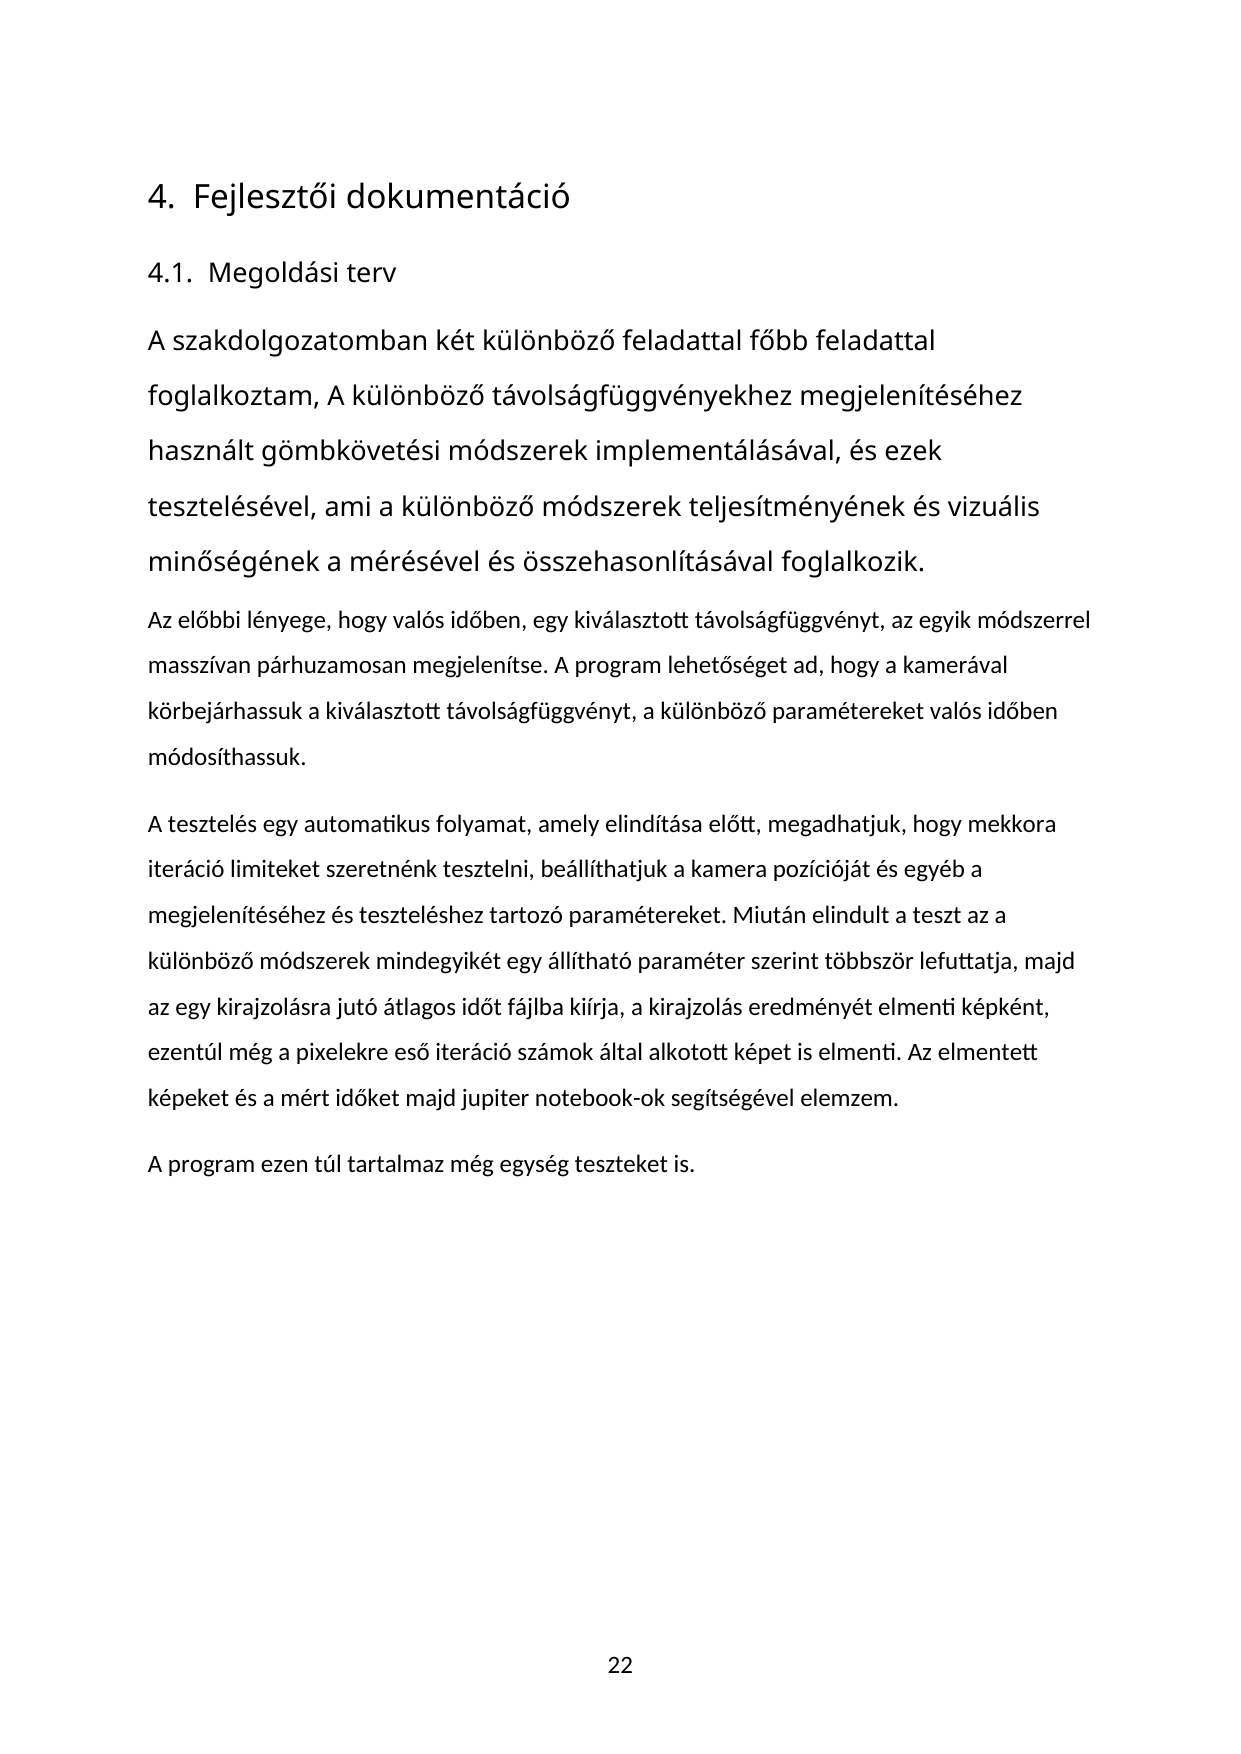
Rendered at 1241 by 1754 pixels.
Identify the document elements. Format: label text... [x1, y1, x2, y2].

text A program ezen túl tartalmaz még egység teszteket is. [148, 1149, 1092, 1179]
subtitle A szakdolgozatomban két különböző feladattal főbb feladattal foglalkoztam, A különböző távolságfüggvényekhez megjelenítéséhez használt gömbkövetési módszerek implementálásával, és ezek tesztelésével, ami a különböző módszerek teljesítményének és vizuális minőségének a mérésével és összehasonlításával foglalkozik. [148, 321, 1092, 579]
text A tesztelés egy automatikus folyamat, amely elindítása előtt, megadhatjuk, hogy mekkora iteráció limiteket szeretnénk tesztelni, beállíthatjuk a kamera pozícióját és egyéb a megjelenítéséhez és teszteléshez tartozó paramétereket. Miután elindult a teszt az a különböző módszerek mindegyikét egy állítható paraméter szerint többször lefuttatja, majd az egy kirajzolásra jutó átlagos időt fájlba kiírja, a kirajzolás eredményét elmenti képként, ezentúl még a pixelekre eső iteráció számok által alkotott képet is elmenti. Az elmentett képeket és a mért időket majd jupiter notebook-ok segítségével elemzem. [148, 808, 1092, 1113]
subtitle Megoldási terv [148, 253, 1092, 290]
subtitle Fejlesztői dokumentáció [148, 173, 1092, 218]
text Az előbbi lényege, hogy valós időben, egy kiválasztott távolságfüggvényt, az egyik módszerrel masszívan párhuzamosan megjelenítse. A program lehetőséget ad, hogy a kamerával körbejárhassuk a kiválasztott távolságfüggvényt, a különböző paramétereket valós időben módosíthassuk. [148, 604, 1092, 772]
